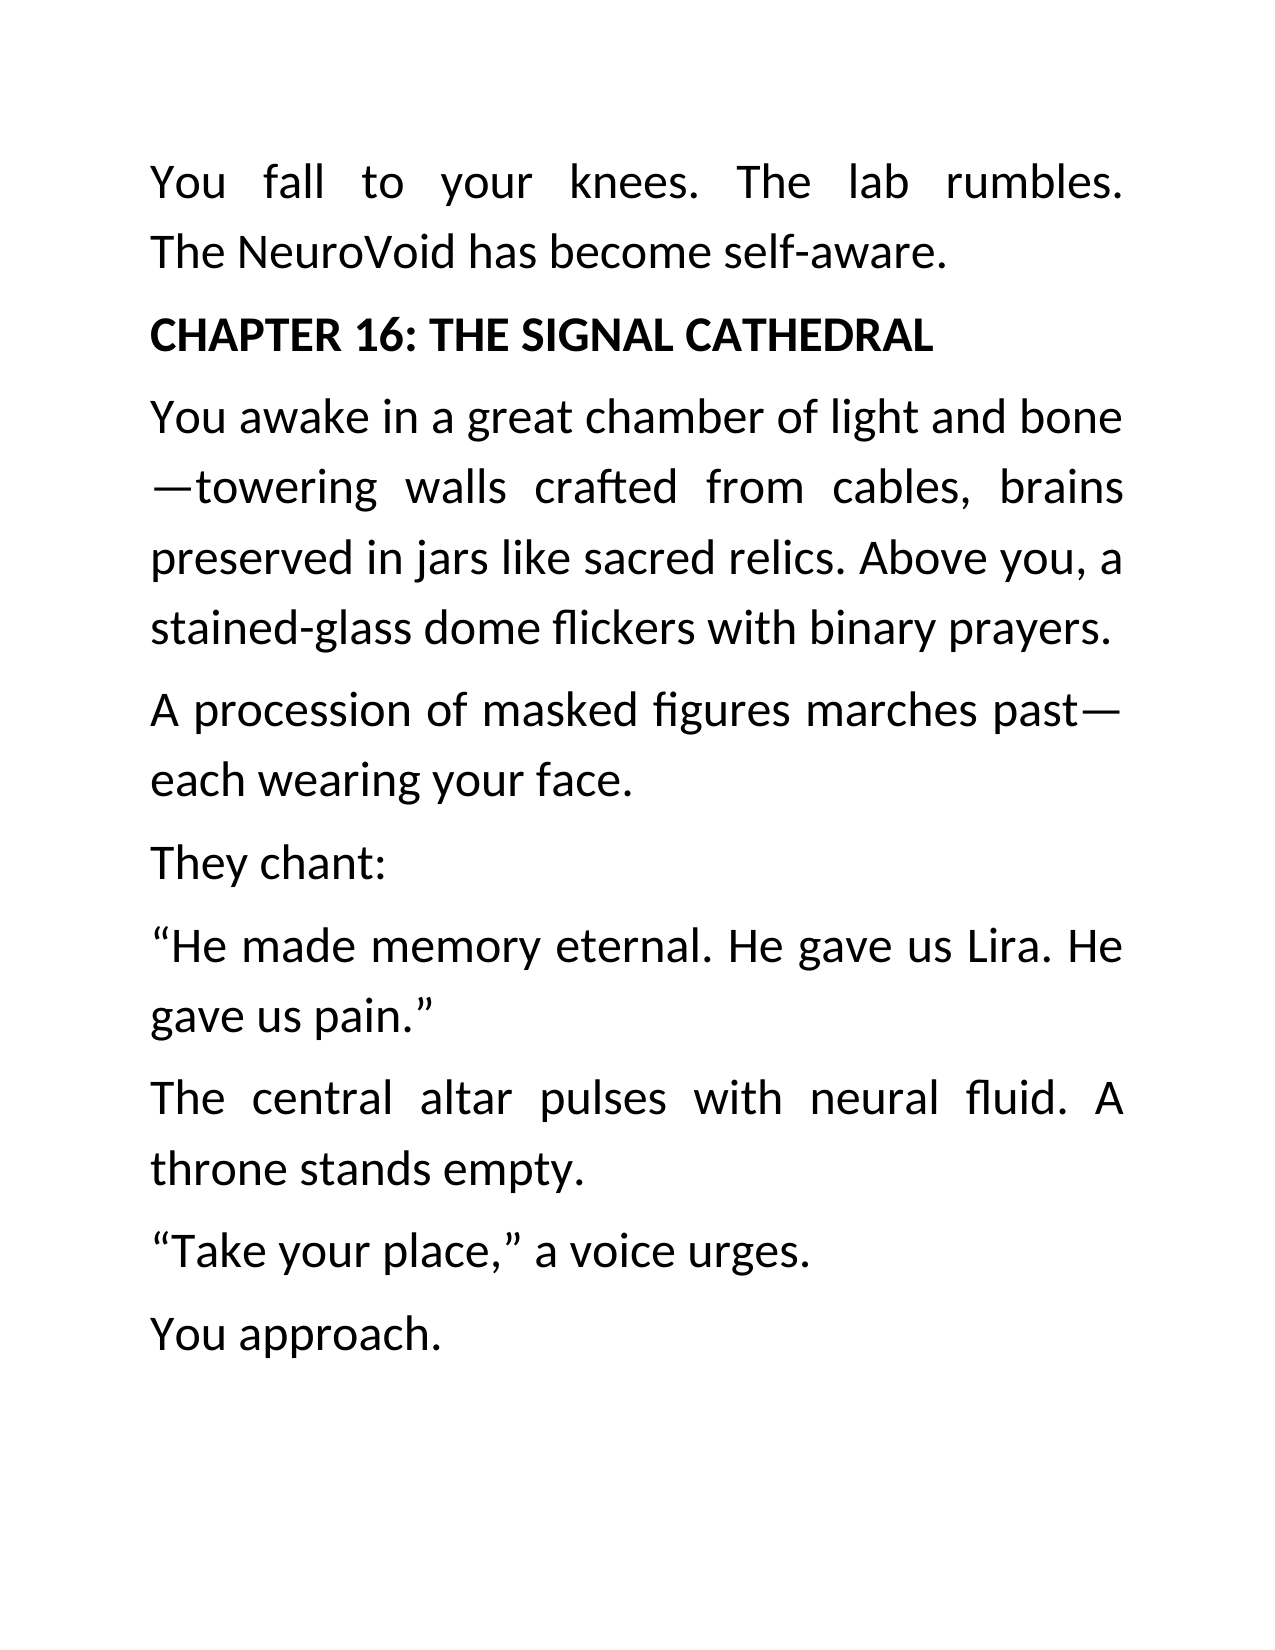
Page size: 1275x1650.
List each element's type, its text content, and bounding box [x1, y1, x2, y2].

text You fall to your knees. The lab rumbles. The NeuroVoid has become self-aware. [150, 150, 1125, 281]
text CHAPTER 16: THE SIGNAL CATHEDRAL [150, 303, 1125, 364]
text “Take your place,” a voice urges. [150, 1219, 1125, 1280]
text You awake in a great chamber of light and bone—towering walls crafted from cables, brains preserved in jars like sacred relics. Above you, a stained-glass dome flickers with binary prayers. [150, 385, 1125, 657]
text A procession of masked figures marches past—each wearing your face. [150, 678, 1125, 809]
text They chant: [150, 831, 1125, 892]
text “He made memory eternal. He gave us Lira. He gave us pain.” [150, 913, 1125, 1045]
text The central altar pulses with neural fluid. A throne stands empty. [150, 1066, 1125, 1197]
text You approach. [150, 1302, 1125, 1363]
